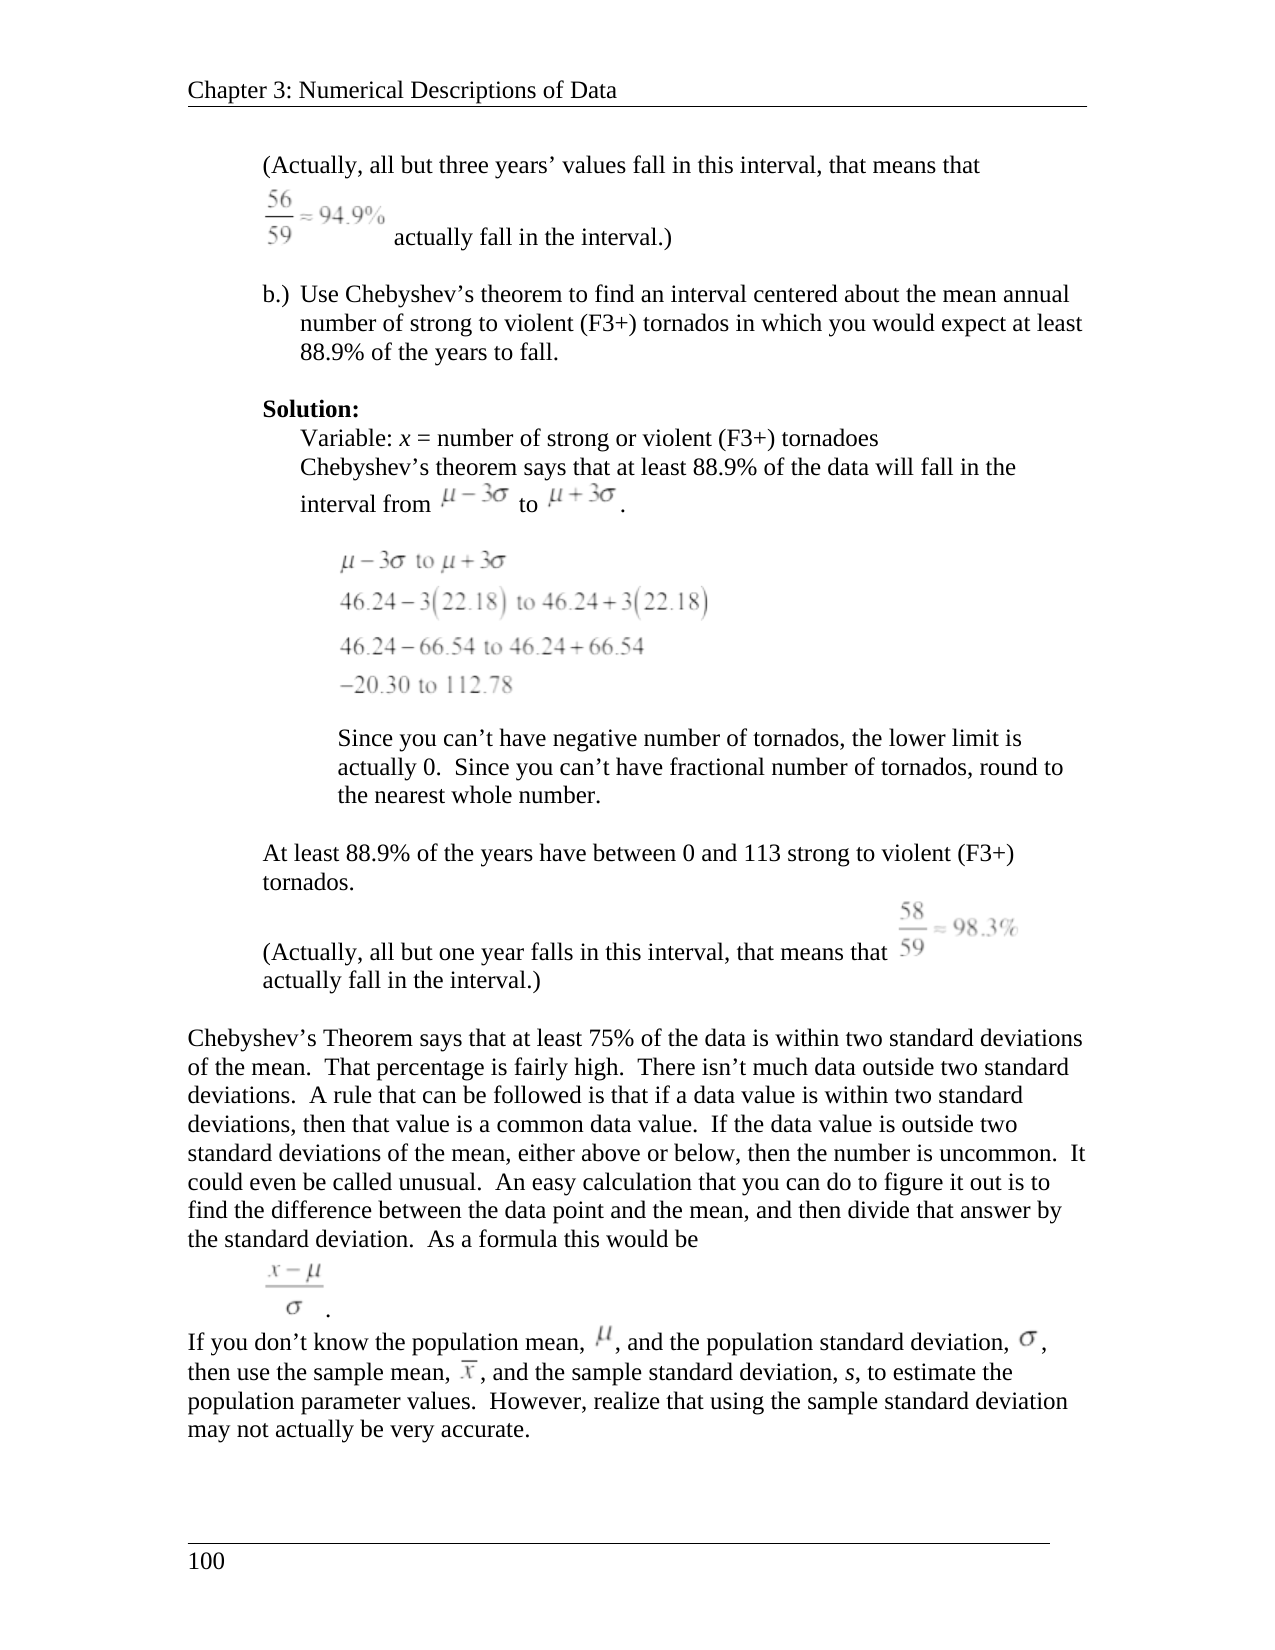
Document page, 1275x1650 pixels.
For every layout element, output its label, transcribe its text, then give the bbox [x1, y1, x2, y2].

text . [187, 1253, 1087, 1323]
text Since you can’t have negative number of tornados, the lower limit is actually 0. Since you can’t have fractional number of tornados, round to the nearest whole number. [337, 723, 1087, 809]
text At least 88.9% of the years have between 0 and 113 strong to violent (F3+) tornados. [262, 838, 1087, 895]
text Solution: [262, 394, 1087, 423]
text Chebyshev’s theorem says that at least 88.9% of the data will fall in the interval from to . [300, 452, 1087, 517]
text Variable: x = number of strong or violent (F3+) tornadoes [300, 423, 1087, 452]
text (Actually, all but three years’ values fall in this interval, that means that actually fall in the interval.) [262, 150, 1087, 251]
text (Actually, all but one year falls in this interval, that means that actually fall in the interval.) [262, 895, 1087, 994]
text If you don’t know the population mean, , and the population standard deviation, , then use the sample mean, , and the sample standard deviation, s, to estimate the population parameter values. However, realize that using the sample standard deviation may not actually be very accurate. [187, 1323, 1087, 1443]
list Use Chebyshev’s theorem to find an interval centered about the mean annual number of strong to violent (F3+) tornados in which you would expect at least 88.9% of the years to fall. [262, 279, 1087, 366]
text Chebyshev’s Theorem says that at least 75% of the data is within two standard deviations of the mean. That percentage is fairly high. There isn’t much data outside two standard deviations. A rule that can be followed is that if a data value is within two standard deviations, then that value is a common data value. If the data value is outside two standard deviations of the mean, either above or below, then the number is uncommon. It could even be called unusual. An easy calculation that you can do to figure it out is to find the difference between the data point and the mean, and then divide that answer by the standard deviation. As a formula this would be [187, 1023, 1087, 1253]
